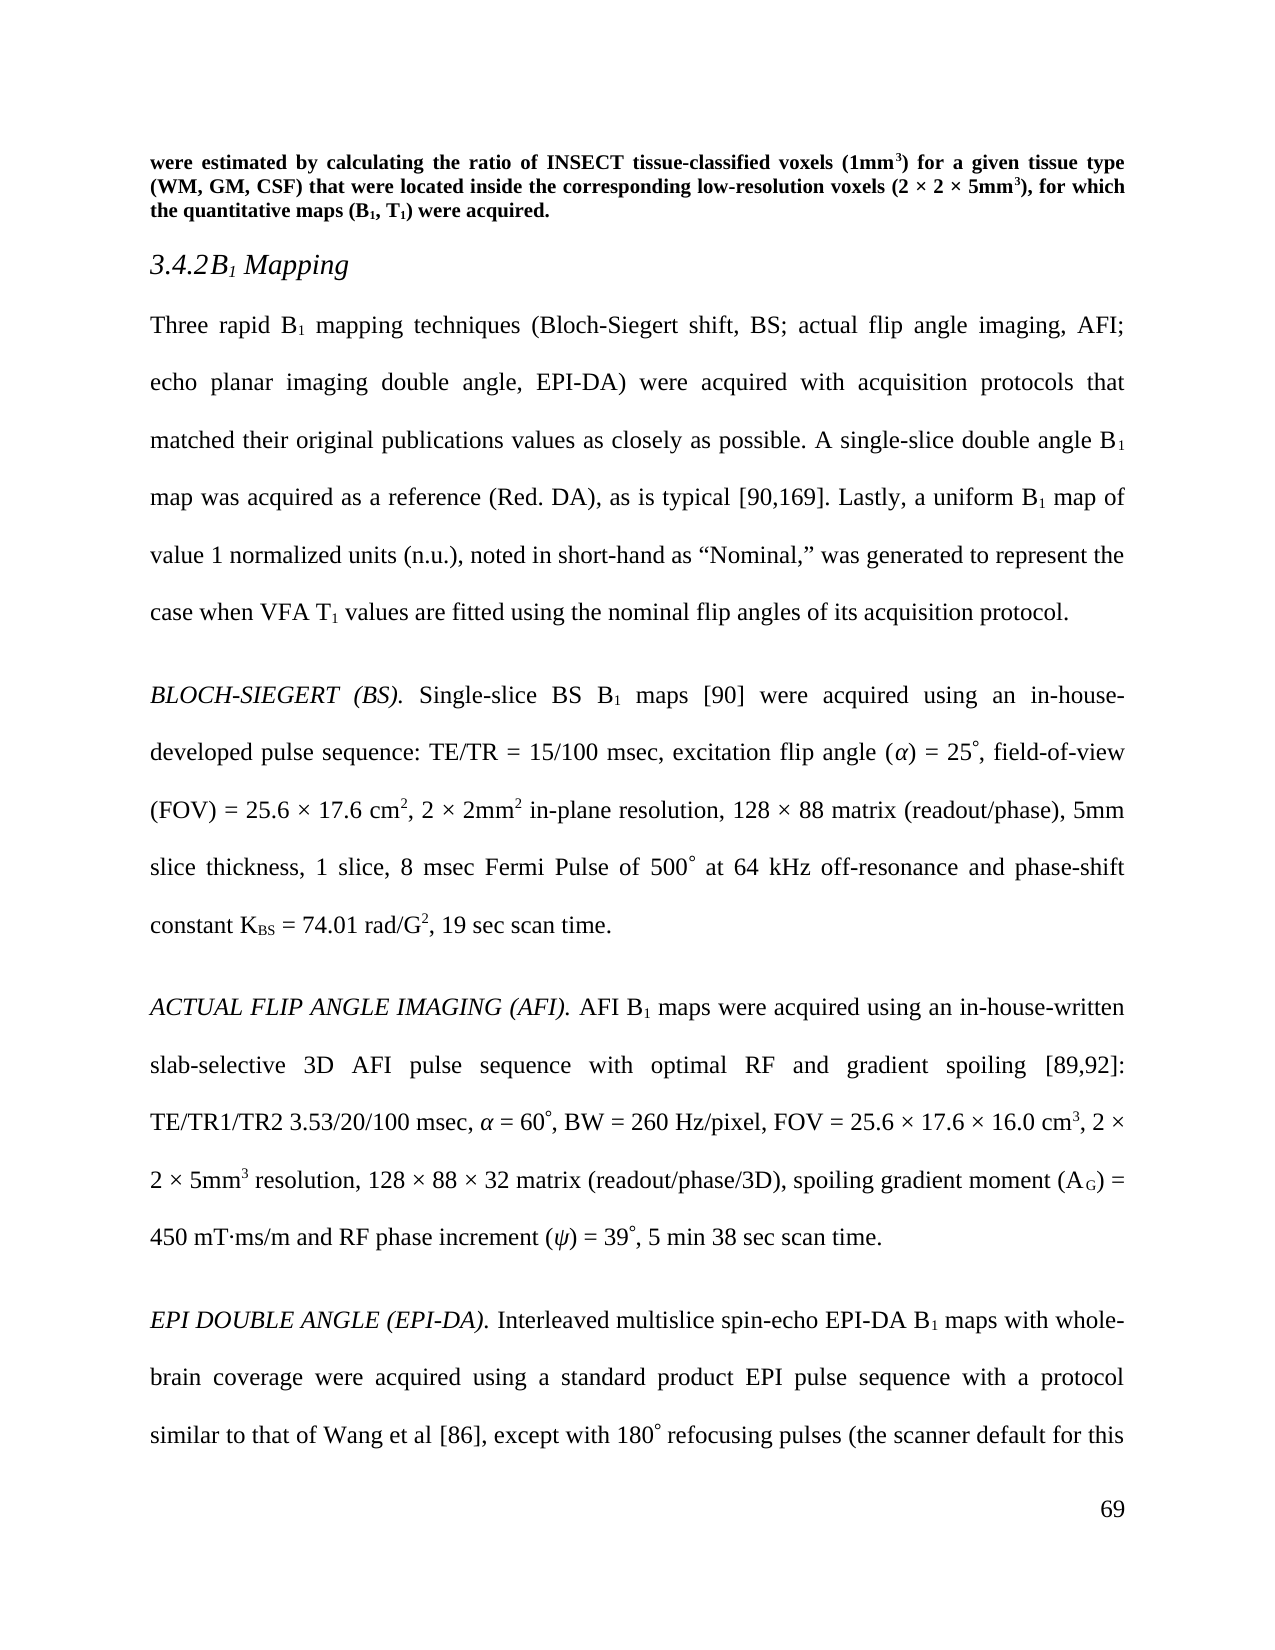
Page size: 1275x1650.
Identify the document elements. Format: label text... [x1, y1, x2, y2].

subtitle B1 Mapping [150, 247, 1125, 281]
text Three rapid B1 mapping techniques (Bloch-Siegert shift, BS; actual flip angle imaging, AFI; echo planar imaging double angle, EPI-DA) were acquired with acquisition protocols that matched their original publications values as closely as possible. A single-slice double angle B1 map was acquired as a reference (Red. DA), as is typical [90,169]. Lastly, a uniform B1 map of value 1 normalized units (n.u.), noted in short-hand as “Nominal,” was generated to represent the case when VFA T1 values are fitted using the nominal flip angles of its acquisition protocol. [150, 310, 1125, 626]
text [150, 1305, 1125, 1449]
text BLOCH-SIEGERT (BS). Single-slice BS B1 maps [90] were acquired using an in-house-developed pulse sequence: TE/TR = 15/100 msec, excitation flip angle (α) = 25, field-of-view (FOV) = 25.6 × 17.6 cm2, 2 × 2mm2 in-plane resolution, 128 × 88 matrix (readout/phase), 5mm slice thickness, 1 slice, 8 msec Fermi Pulse of 500 at 64 kHz off-resonance and phase-shift constant KBS = 74.01 rad/G2, 19 sec scan time. [150, 680, 1125, 939]
text ACTUAL FLIP ANGLE IMAGING (AFI). AFI B1 maps were acquired using an in-house-written slab-selective 3D AFI pulse sequence with optimal RF and gradient spoiling [89,92]: TE/TR1/TR2 3.53/20/100 msec, α = 60, BW = 260 Hz/pixel, FOV = 25.6 × 17.6 × 16.0 cm3, 2 × 2 × 5mm3 resolution, 128 × 88 × 32 matrix (readout/phase/3D), spoiling gradient moment (AG) = 450 mT∙ms/m and RF phase increment (ψ) = 39, 5 min 38 sec scan time. [150, 992, 1125, 1251]
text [150, 150, 1125, 222]
